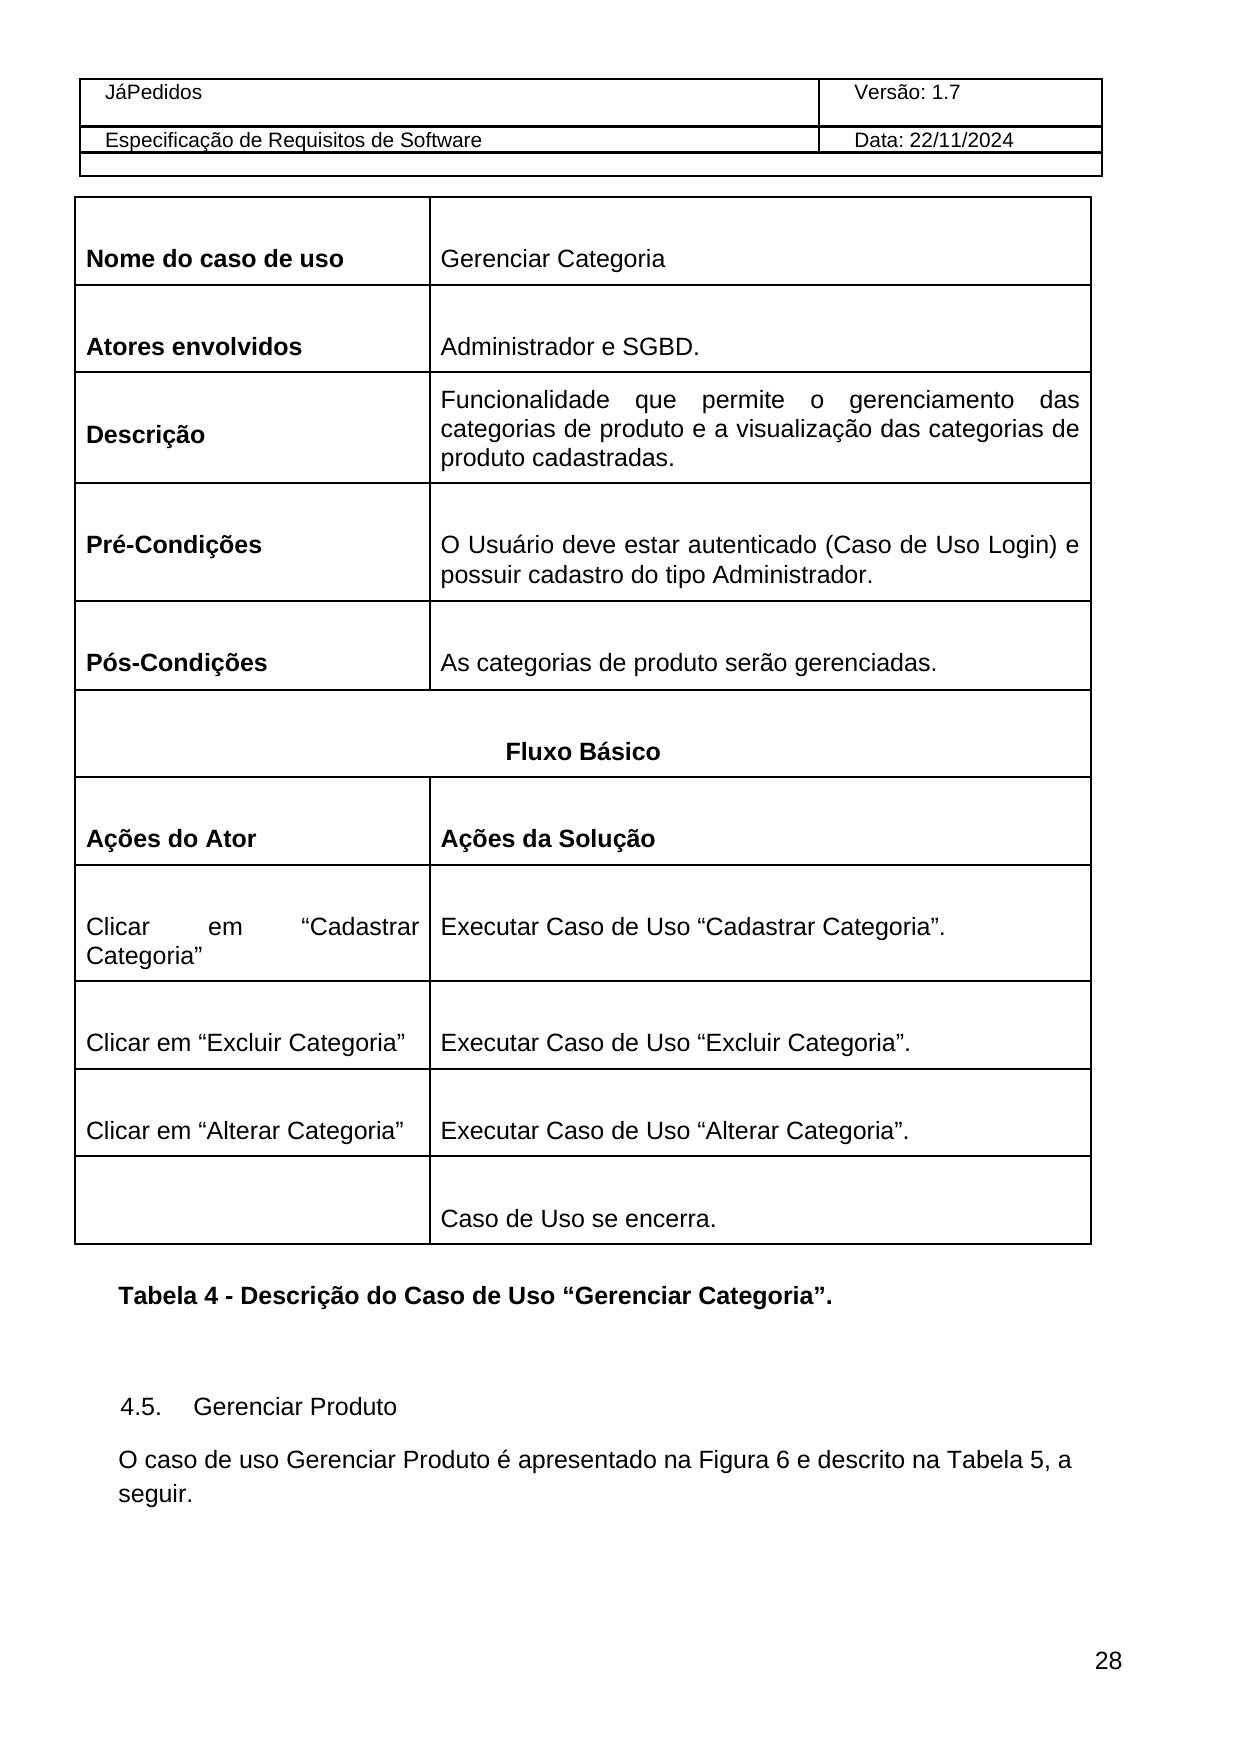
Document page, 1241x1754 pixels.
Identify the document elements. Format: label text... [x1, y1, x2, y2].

table_cell Ações da Solução [431, 778, 1090, 864]
table_cell Clicar em “Excluir Categoria” [76, 982, 429, 1068]
table_header Gerenciar Categoria [431, 198, 1090, 283]
table_cell [76, 1157, 429, 1243]
table_cell Pré-Condições [76, 484, 429, 600]
table_cell Ações do Ator [76, 778, 429, 864]
table_cell Caso de Uso se encerra. [431, 1157, 1090, 1243]
table_cell O Usuário deve estar autenticado (Caso de Uso Login) e possuir cadastro do tipo Administrador. [431, 484, 1090, 600]
subtitle Gerenciar Produto [118, 1392, 1122, 1421]
table_cell Clicar em “Cadastrar Categoria” [76, 866, 429, 980]
table_cell Descrição [76, 373, 429, 482]
text Tabela 4 - Descrição do Caso de Uso “Gerenciar Categoria”. [118, 1281, 1122, 1309]
table_header Nome do caso de uso [76, 198, 429, 283]
table_cell As categorias de produto serão gerenciadas. [431, 602, 1090, 688]
table_cell Pós-Condições [76, 602, 429, 688]
table_cell Clicar em “Alterar Categoria” [76, 1070, 429, 1155]
table_cell Executar Caso de Uso “Excluir Categoria”. [431, 982, 1090, 1068]
table_cell Funcionalidade que permite o gerenciamento das categorias de produto e a visualização das categorias de produto cadastradas. [431, 373, 1090, 482]
table_cell Executar Caso de Uso “Cadastrar Categoria”. [431, 866, 1090, 980]
table_cell Executar Caso de Uso “Alterar Categoria”. [431, 1070, 1090, 1155]
text O caso de uso Gerenciar Produto é apresentado na Figura 6 e descrito na Tabela 5, a seguir. [118, 1446, 1122, 1507]
table_cell Fluxo Básico [76, 691, 1090, 776]
table_cell Administrador e SGBD. [431, 286, 1090, 371]
table_cell Atores envolvidos [76, 286, 429, 371]
